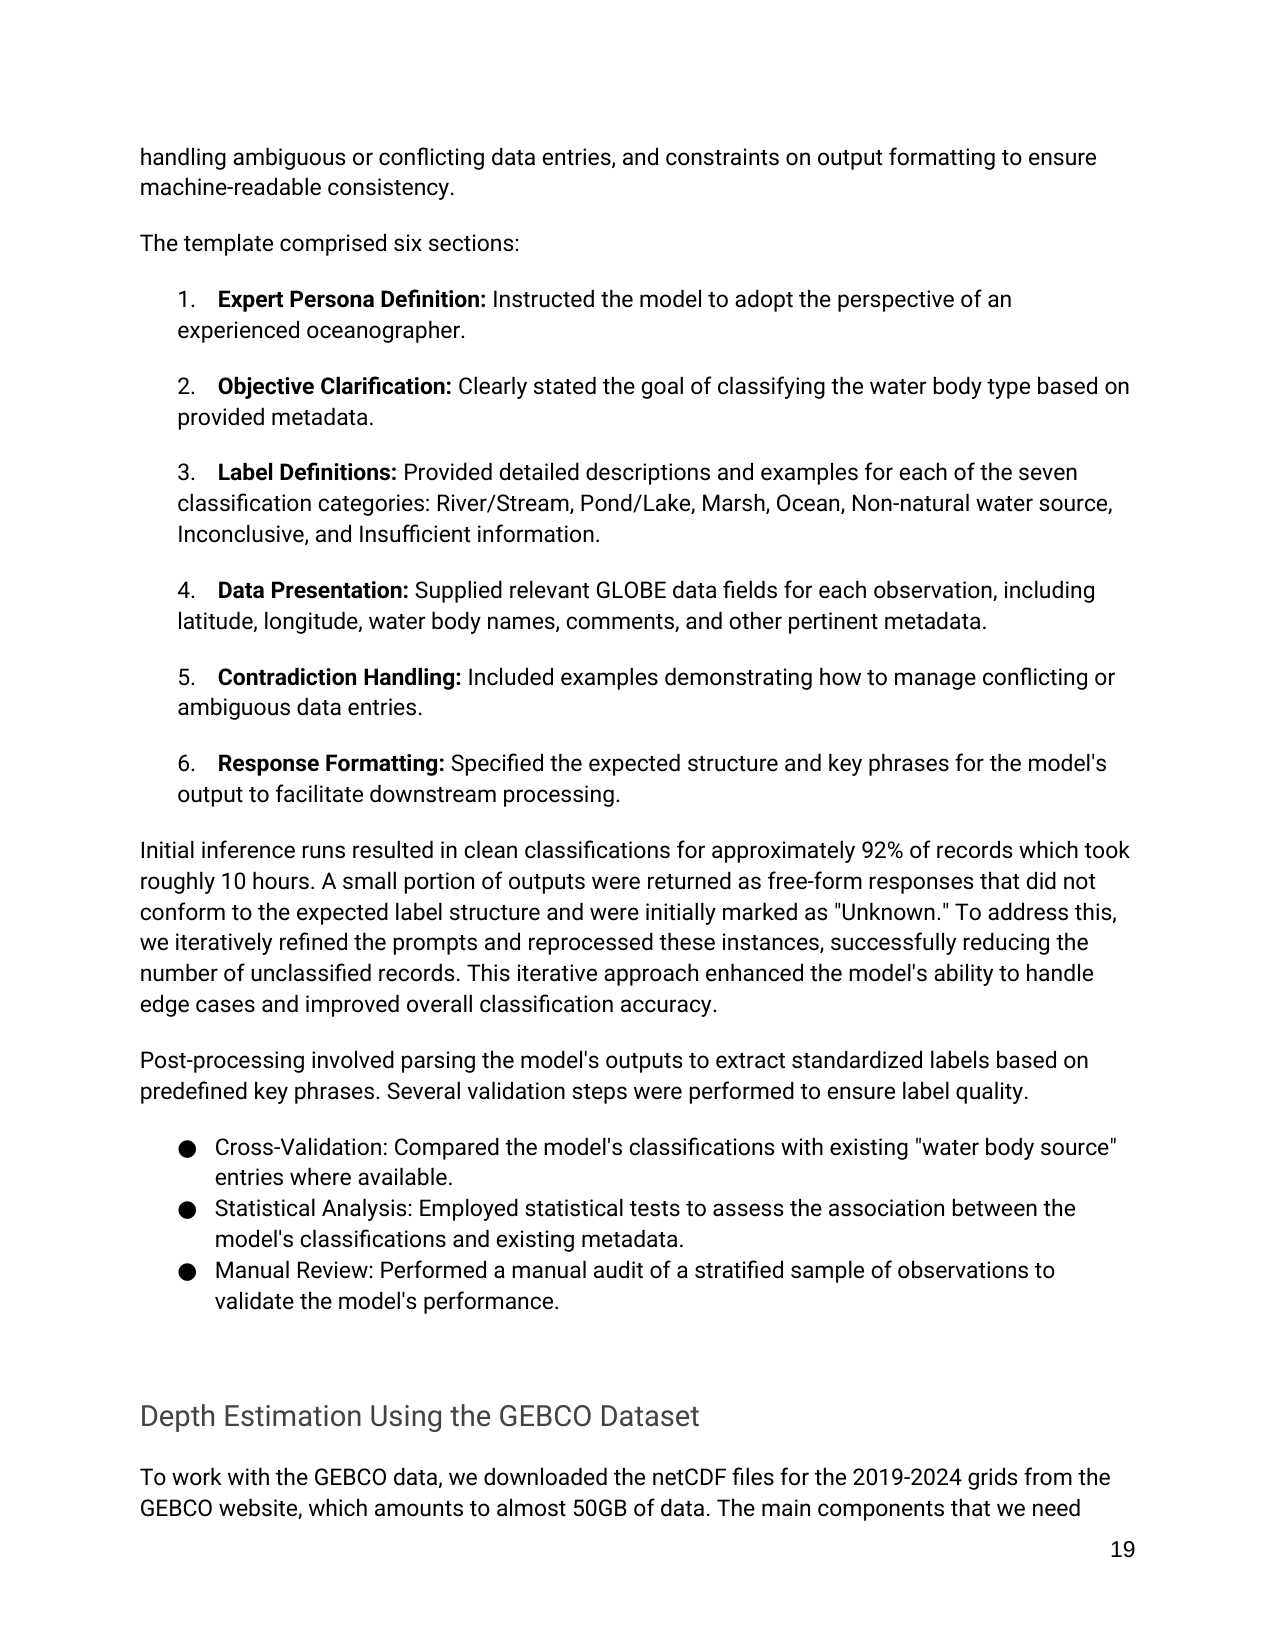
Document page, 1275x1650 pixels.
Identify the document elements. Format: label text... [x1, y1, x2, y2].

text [139, 1464, 1135, 1522]
text 3. Label Definitions: Provided detailed descriptions and examples for each of the seven classification categories: River/Stream, Pond/Lake, Marsh, Ocean, Non-natural water source, Inconclusive, and Insufficient information. [177, 459, 1135, 548]
text 6. Response Formatting: Specified the expected structure and key phrases for the model's output to facilitate downstream processing. [177, 750, 1135, 808]
text 1. Expert Persona Definition: Instructed the model to adopt the perspective of an experienced oceanographer. [177, 286, 1135, 344]
text 5. Contradiction Handling: Included examples demonstrating how to manage conflicting or ambiguous data entries. [177, 664, 1135, 721]
text The template comprised six sections: [139, 230, 1135, 257]
list Statistical Analysis: Employed statistical tests to assess the association between the model's classifications and existing metadata. [177, 1195, 1135, 1253]
list Manual Review: Performed a manual audit of a stratified sample of observations to validate the model's performance. [177, 1257, 1135, 1315]
text Post-processing involved parsing the model's outputs to extract standardized labels based on predefined key phrases. Several validation steps were performed to ensure label quality. [139, 1047, 1135, 1105]
text 2. Objective Clarification: Clearly stated the goal of classifying the water body type based on provided metadata. [177, 373, 1135, 431]
text 4. Data Presentation: Supplied relevant GLOBE data fields for each observation, including latitude, longitude, water body names, comments, and other pertinent metadata. [177, 577, 1135, 635]
subtitle Depth Estimation Using the GEBCO Dataset [139, 1399, 1135, 1434]
list Cross-Validation: Compared the model's classifications with existing "water body source" entries where available. [177, 1134, 1135, 1191]
text Initial inference runs resulted in clean classifications for approximately 92% of records which took roughly 10 hours. A small portion of outputs were returned as free-form responses that did not conform to the expected label structure and were initially marked as "Unknown." To address this, we iteratively refined the prompts and reprocessed these instances, successfully reducing the number of unclassified records. This iterative approach enhanced the model's ability to handle edge cases and improved overall classification accuracy. [139, 837, 1135, 1018]
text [139, 144, 1135, 201]
